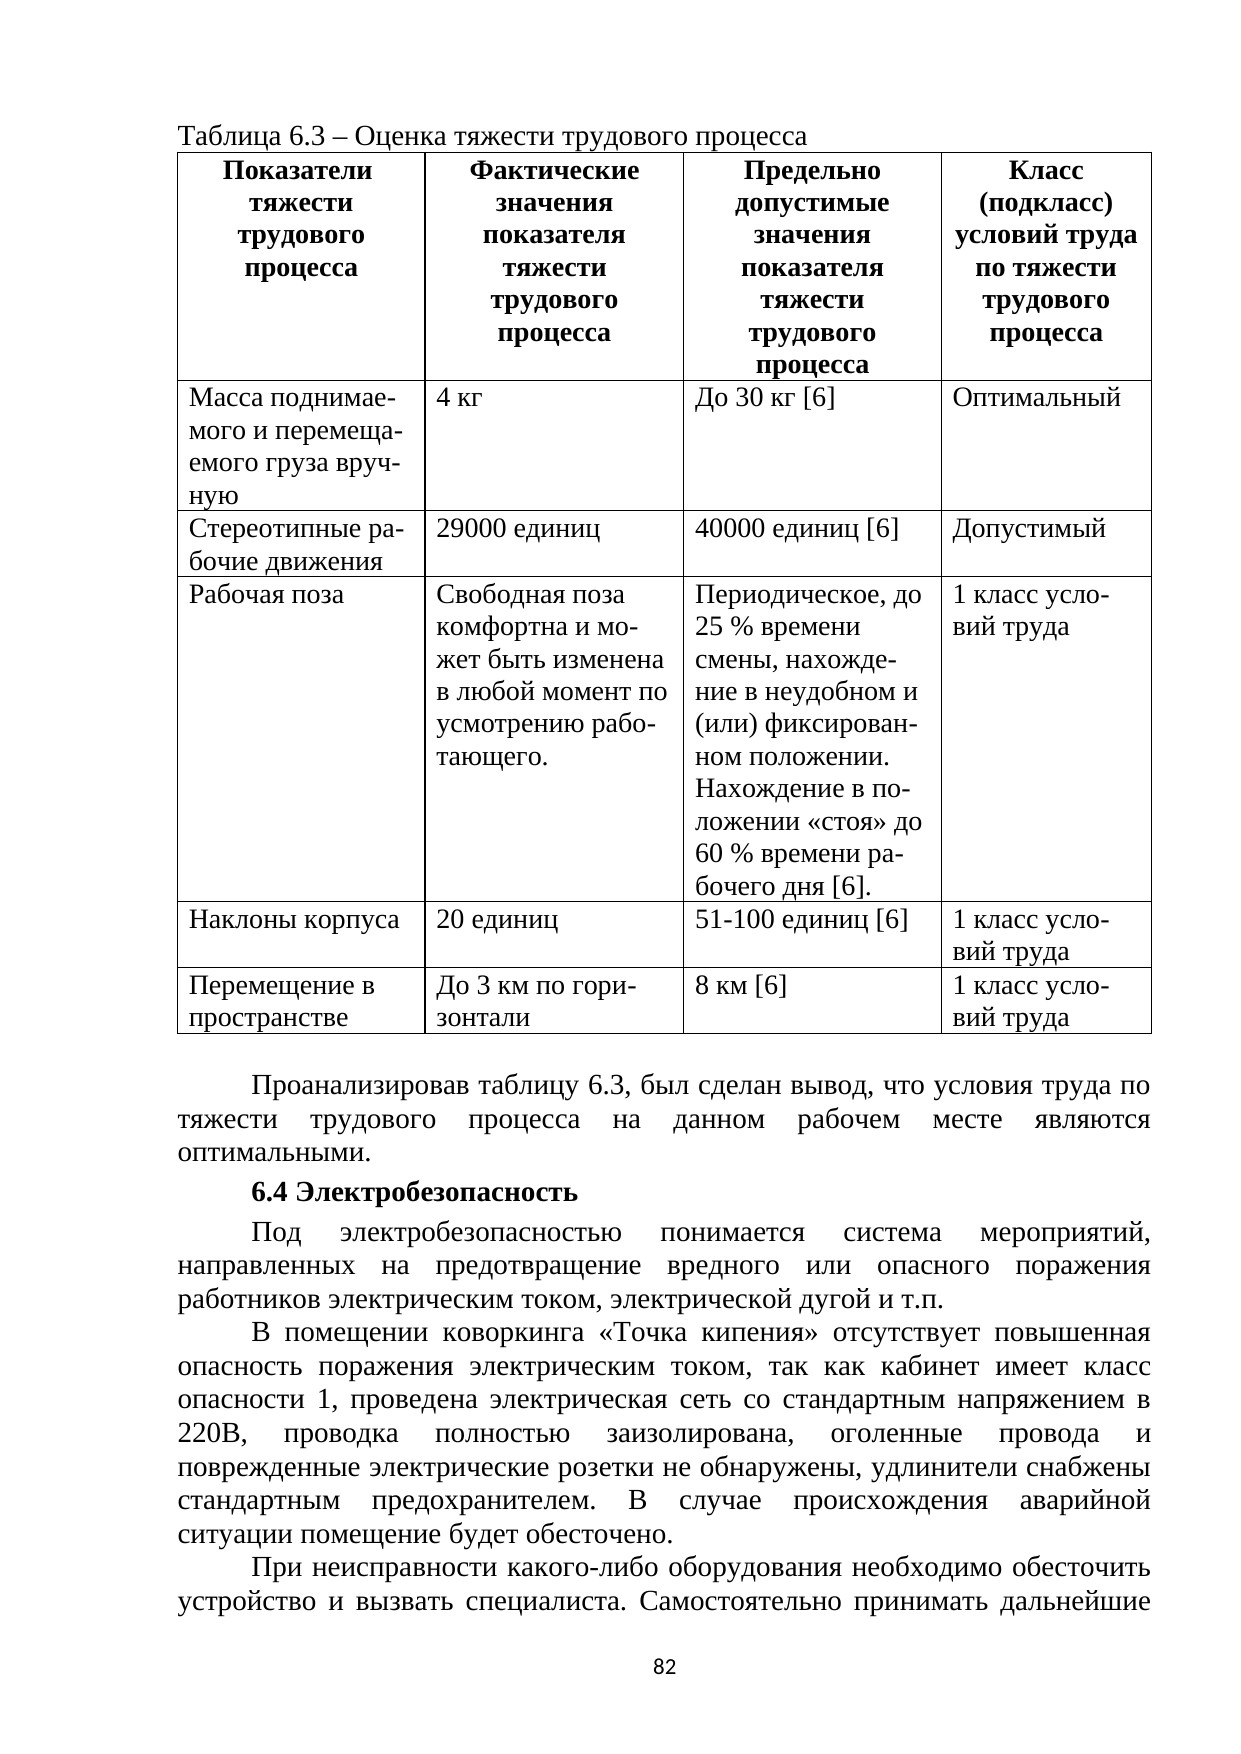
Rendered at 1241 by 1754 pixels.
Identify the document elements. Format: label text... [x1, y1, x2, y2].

table_cell До 3 км по горизонтали [426, 968, 683, 1033]
table_cell Стереотипные рабочие движения [178, 511, 424, 576]
text Под электробезопасностью понимается система мероприятий, направленных на предотвращение вредного или опасного поражения работников электрическим током, электрической дугой и т.п. [177, 1214, 1152, 1314]
text В помещении коворкинга «Точка кипения» отсутствует повышенная опасность поражения электрическим током, так как кабинет имеет класс опасности 1, проведена электрическая сеть со стандартным напряжением в 220В, проводка полностью заизолирована, оголенные провода и поврежденные электрические розетки не обнаружены, удлинители снабжены стандартным предохранителем. В случае происхождения аварийной ситуации помещение будет обесточено. [177, 1314, 1152, 1549]
table_cell 40000 единиц [6] [684, 511, 941, 576]
table_cell Масса поднимаемого и перемещаемого груза вручную [178, 381, 424, 510]
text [177, 1549, 1152, 1616]
table_cell 1 класс условий труда [942, 902, 1151, 967]
table_cell Свободная поза комфортна и может быть изменена в любой момент по усмотрению работающего. [426, 577, 683, 901]
table_cell Перемещение в пространстве [178, 968, 424, 1033]
table_cell 29000 единиц [426, 511, 683, 576]
table_header Класс (подкласс) условий труда по тяжести трудового процесса [942, 153, 1151, 379]
table_cell 1 класс условий труда [942, 577, 1151, 901]
text 6.4 Электробезопасность [177, 1174, 1152, 1208]
text Таблица 6.3 – Оценка тяжести трудового процесса [177, 118, 1152, 152]
table_cell 8 км [6] [684, 968, 941, 1033]
table_cell Наклоны корпуса [178, 902, 424, 967]
table_cell 20 единиц [426, 902, 683, 967]
table_cell 51-100 единиц [6] [684, 902, 941, 967]
table_header Фактические значения показателя тяжести трудового процесса [426, 153, 683, 379]
table_cell 4 кг [426, 381, 683, 510]
table_cell 1 класс условий труда [942, 968, 1151, 1033]
table_cell Допустимый [942, 511, 1151, 576]
table_cell До 30 кг [6] [684, 381, 941, 510]
text Проанализировав таблицу 6.3, был сделан вывод, что условия труда по тяжести трудового процесса на данном рабочем месте являются оптимальными. [177, 1067, 1152, 1168]
table_cell Периодическое, до 25 % времени смены, нахождение в неудобном и (или) фиксированном положении. Нахождение в положении «стоя» до 60 % времени рабочего дня [6]. [684, 577, 941, 901]
table_header Показатели тяжести трудового процесса [178, 153, 424, 379]
table_cell Оптимальный [942, 381, 1151, 510]
table_header Предельно допустимые значения показателя тяжести трудового процесса [684, 153, 941, 379]
table_cell Рабочая поза [178, 577, 424, 901]
